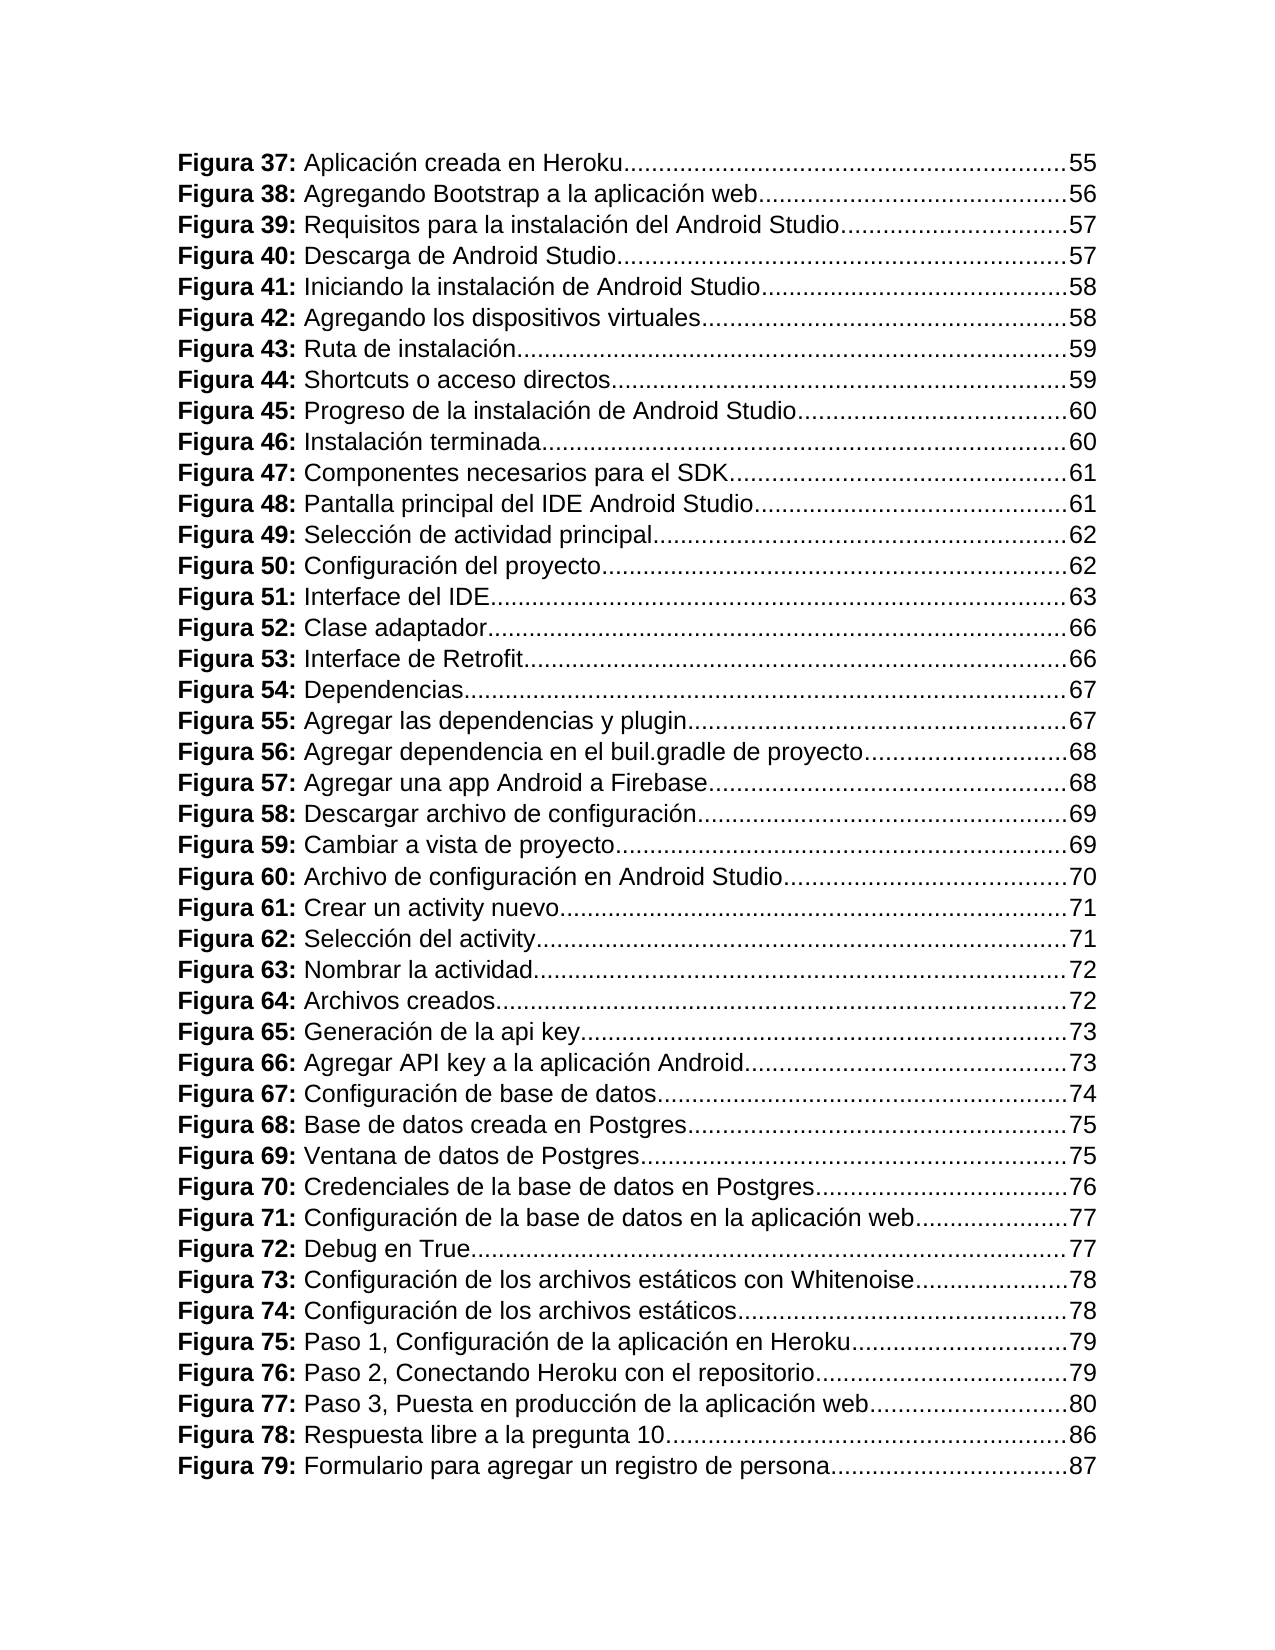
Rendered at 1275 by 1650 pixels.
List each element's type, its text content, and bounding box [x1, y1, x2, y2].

text Figura 50: Configuración del proyecto 62 [177, 551, 1098, 580]
text Figura 63: Nombrar la actividad 72 [177, 955, 1098, 983]
text Figura 38: Agregando Bootstrap a la aplicación web 56 [177, 179, 1098, 207]
text Figura 47: Componentes necesarios para el SDK 61 [177, 458, 1098, 487]
text Figura 75: Paso 1, Configuración de la aplicación en Heroku 79 [177, 1327, 1098, 1356]
text Figura 58: Descargar archivo de configuración 69 [177, 799, 1098, 828]
text Figura 68: Base de datos creada en Postgres 75 [177, 1110, 1098, 1139]
text Figura 45: Progreso de la instalación de Android Studio 60 [177, 396, 1098, 425]
text Figura 49: Selección de actividad principal 62 [177, 520, 1098, 549]
text Figura 48: Pantalla principal del IDE Android Studio 61 [177, 489, 1098, 518]
text Figura 62: Selección del activity 71 [177, 924, 1098, 952]
text Figura 73: Configuración de los archivos estáticos con Whitenoise 78 [177, 1265, 1098, 1294]
text Figura 57: Agregar una app Android a Firebase 68 [177, 768, 1098, 797]
text Figura 69: Ventana de datos de Postgres 75 [177, 1141, 1098, 1170]
text Figura 37: Aplicación creada en Heroku 55 [177, 148, 1098, 176]
text Figura 72: Debug en True 77 [177, 1234, 1098, 1263]
text Figura 56: Agregar dependencia en el buil.gradle de proyecto 68 [177, 737, 1098, 766]
text Figura 67: Configuración de base de datos 74 [177, 1079, 1098, 1108]
text Figura 64: Archivos creados 72 [177, 986, 1098, 1014]
text Figura 77: Paso 3, Puesta en producción de la aplicación web 80 [177, 1389, 1098, 1418]
text Figura 66: Agregar API key a la aplicación Android 73 [177, 1048, 1098, 1077]
text Figura 60: Archivo de configuración en Android Studio 70 [177, 862, 1098, 890]
text Figura 52: Clase adaptador 66 [177, 613, 1098, 642]
text Figura 43: Ruta de instalación 59 [177, 334, 1098, 363]
text Figura 61: Crear un activity nuevo 71 [177, 893, 1098, 921]
text Figura 59: Cambiar a vista de proyecto 69 [177, 831, 1098, 859]
text Figura 76: Paso 2, Conectando Heroku con el repositorio 79 [177, 1358, 1098, 1387]
text Figura 40: Descarga de Android Studio 57 [177, 241, 1098, 269]
text Figura 71: Configuración de la base de datos en la aplicación web 77 [177, 1203, 1098, 1232]
text Figura 54: Dependencias 67 [177, 675, 1098, 704]
text Figura 70: Credenciales de la base de datos en Postgres 76 [177, 1172, 1098, 1201]
text Figura 41: Iniciando la instalación de Android Studio 58 [177, 272, 1098, 301]
text Figura 78: Respuesta libre a la pregunta 10 86 [177, 1420, 1098, 1449]
text Figura 39: Requisitos para la instalación del Android Studio 57 [177, 210, 1098, 238]
text Figura 51: Interface del IDE 63 [177, 582, 1098, 611]
text Figura 55: Agregar las dependencias y plugin 67 [177, 706, 1098, 735]
text Figura 79: Formulario para agregar un registro de persona 87 [177, 1451, 1098, 1480]
text Figura 46: Instalación terminada 60 [177, 427, 1098, 456]
text Figura 42: Agregando los dispositivos virtuales 58 [177, 303, 1098, 332]
text Figura 65: Generación de la api key 73 [177, 1017, 1098, 1046]
text Figura 74: Configuración de los archivos estáticos 78 [177, 1296, 1098, 1325]
text Figura 53: Interface de Retrofit 66 [177, 644, 1098, 673]
text Figura 44: Shortcuts o acceso directos 59 [177, 365, 1098, 394]
